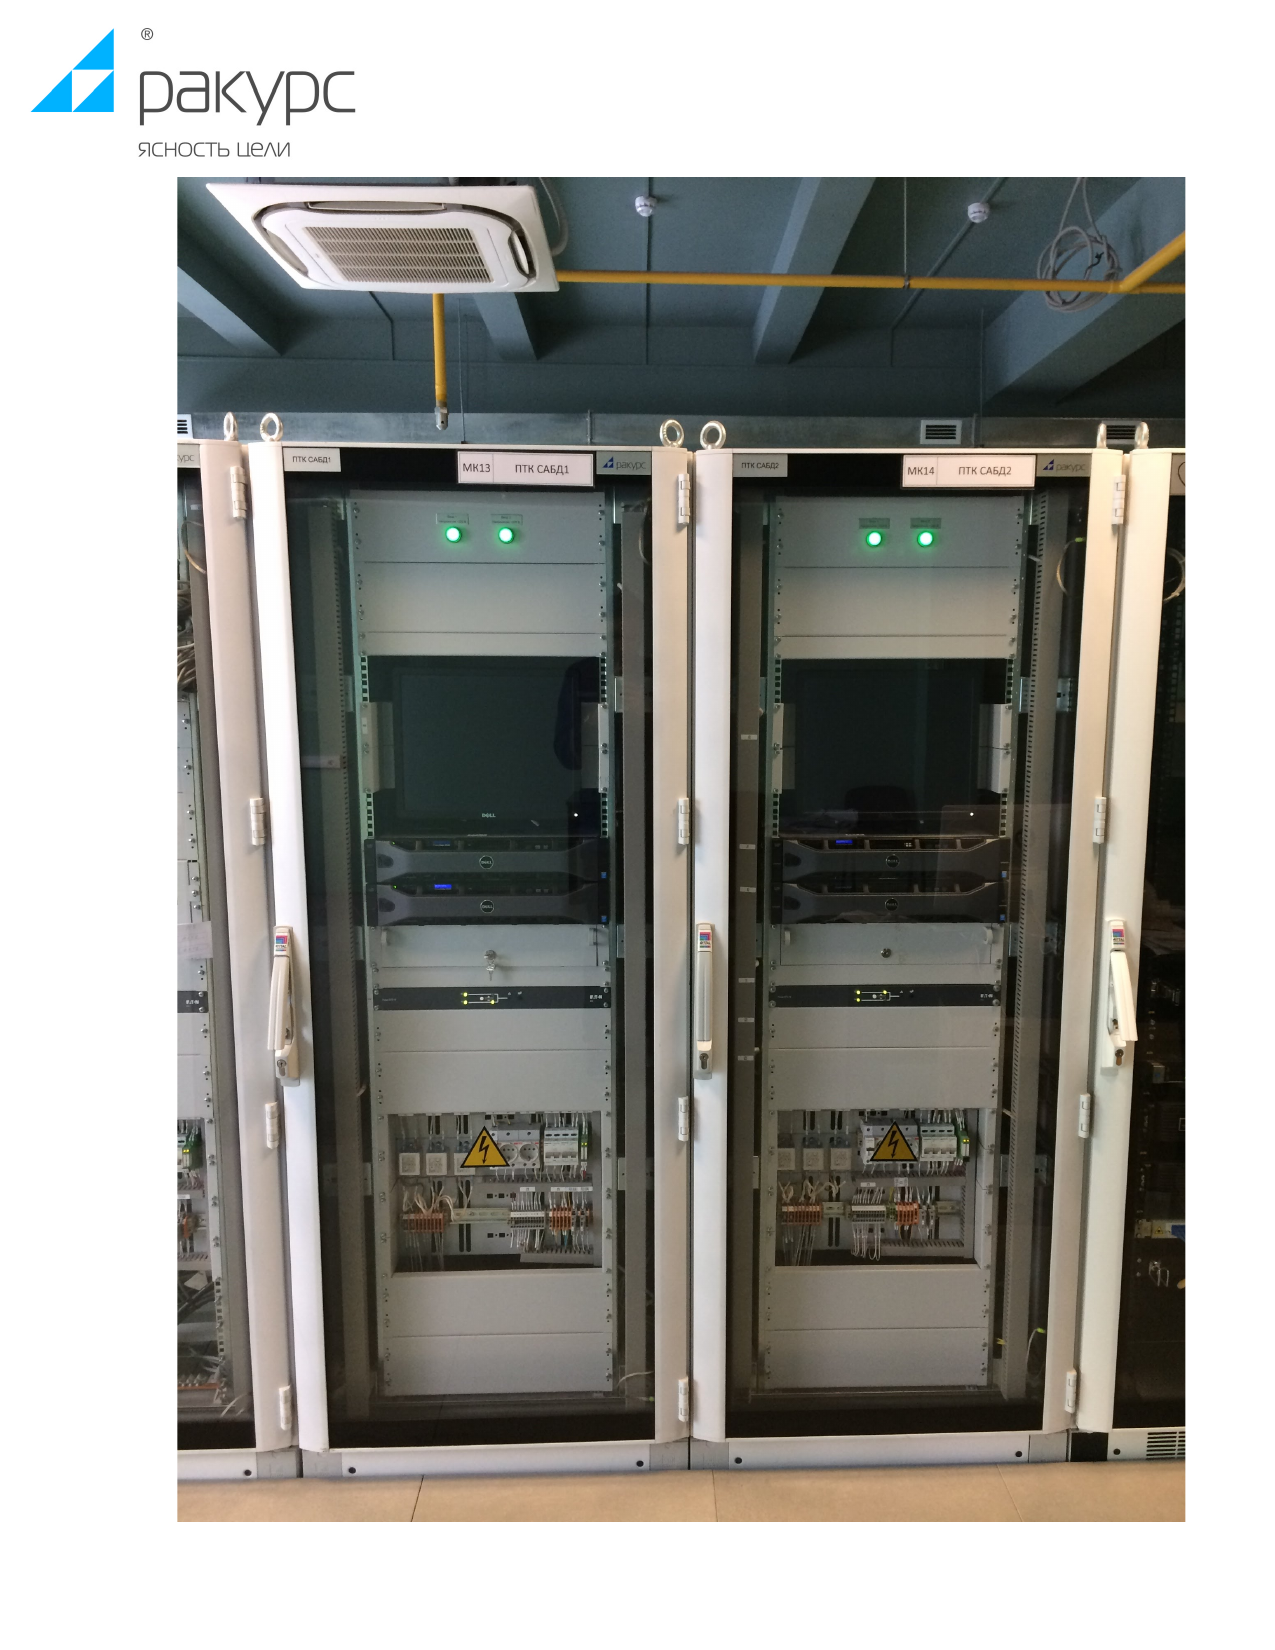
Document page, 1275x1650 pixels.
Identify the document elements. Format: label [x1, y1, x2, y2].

picture [0, 0, 1186, 1522]
